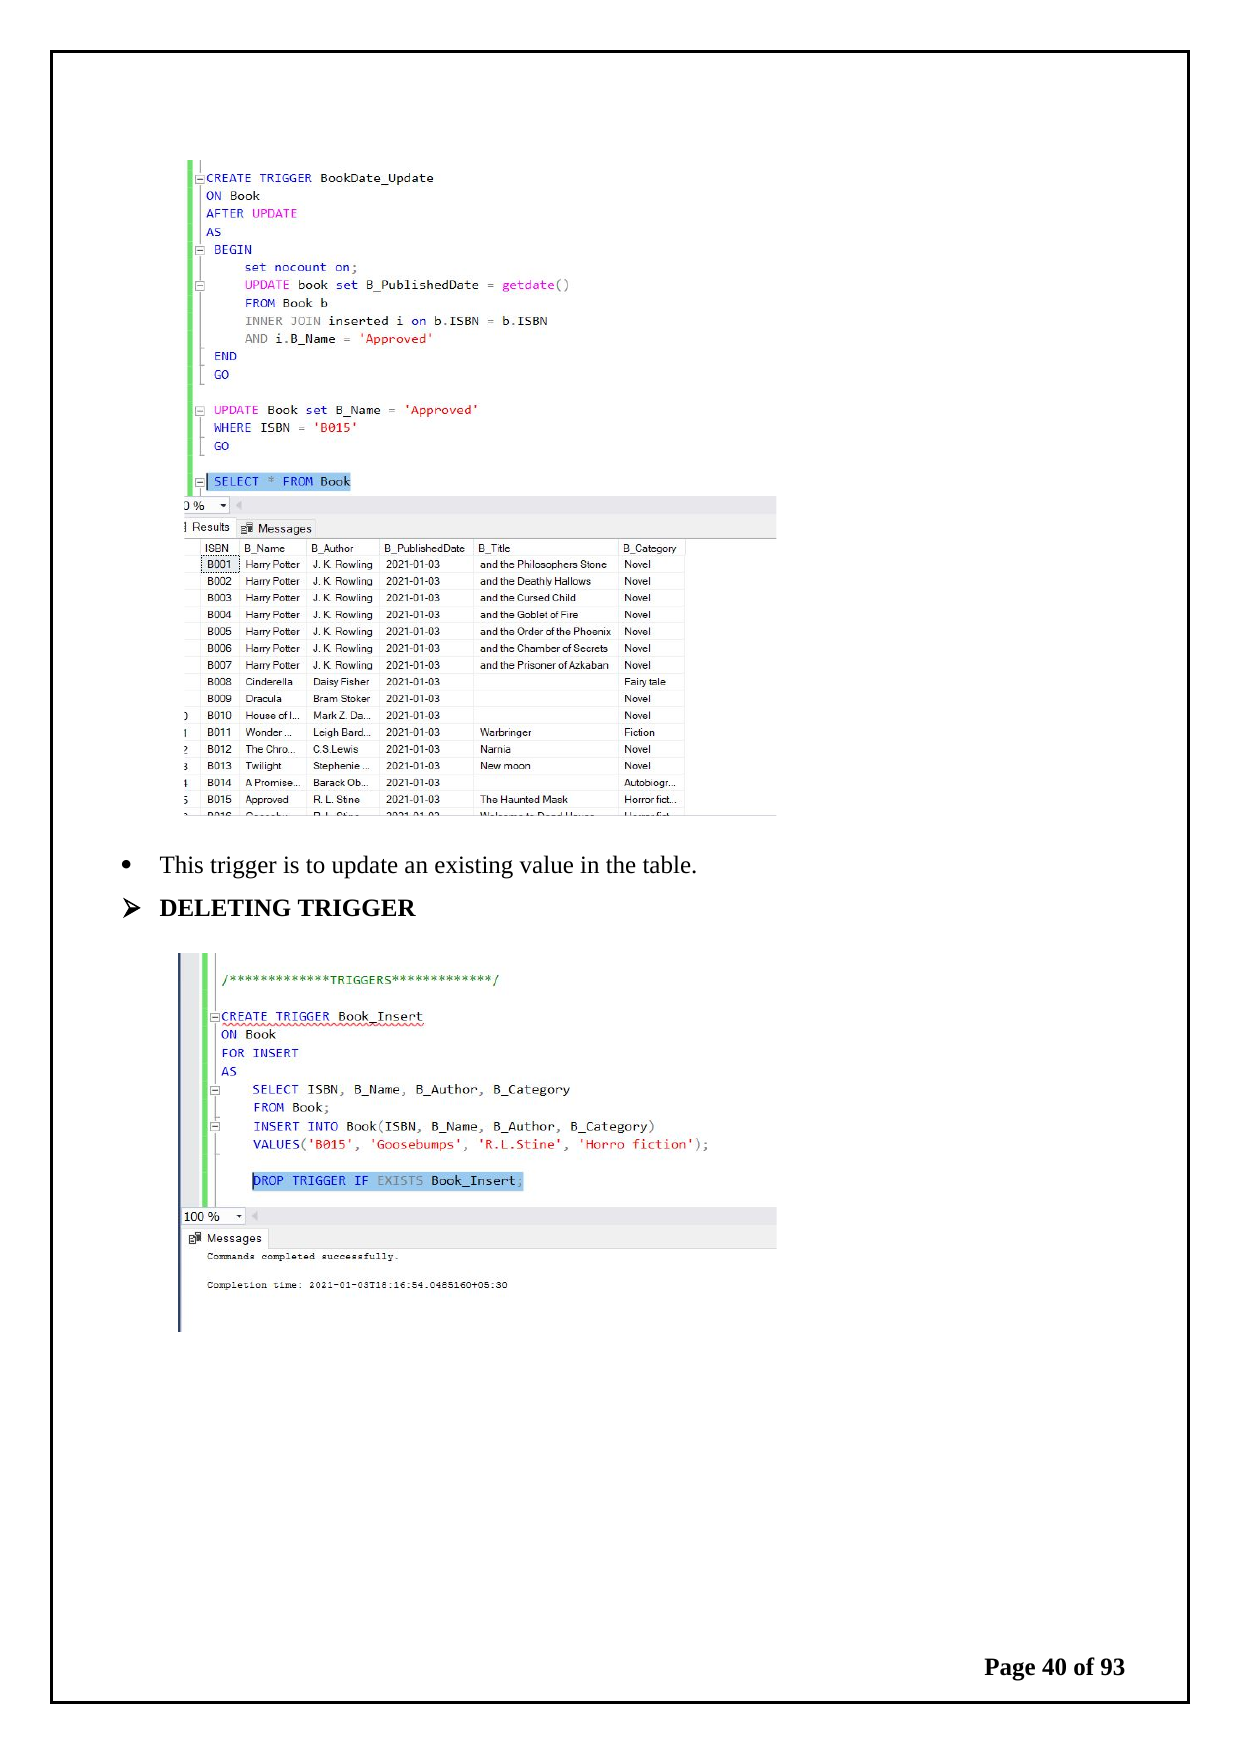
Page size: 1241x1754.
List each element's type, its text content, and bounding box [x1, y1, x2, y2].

list DELETING TRIGGER [122, 893, 1125, 922]
list This trigger is to update an existing value in the table. [122, 850, 1125, 879]
picture [178, 953, 777, 1332]
picture [184, 160, 777, 816]
